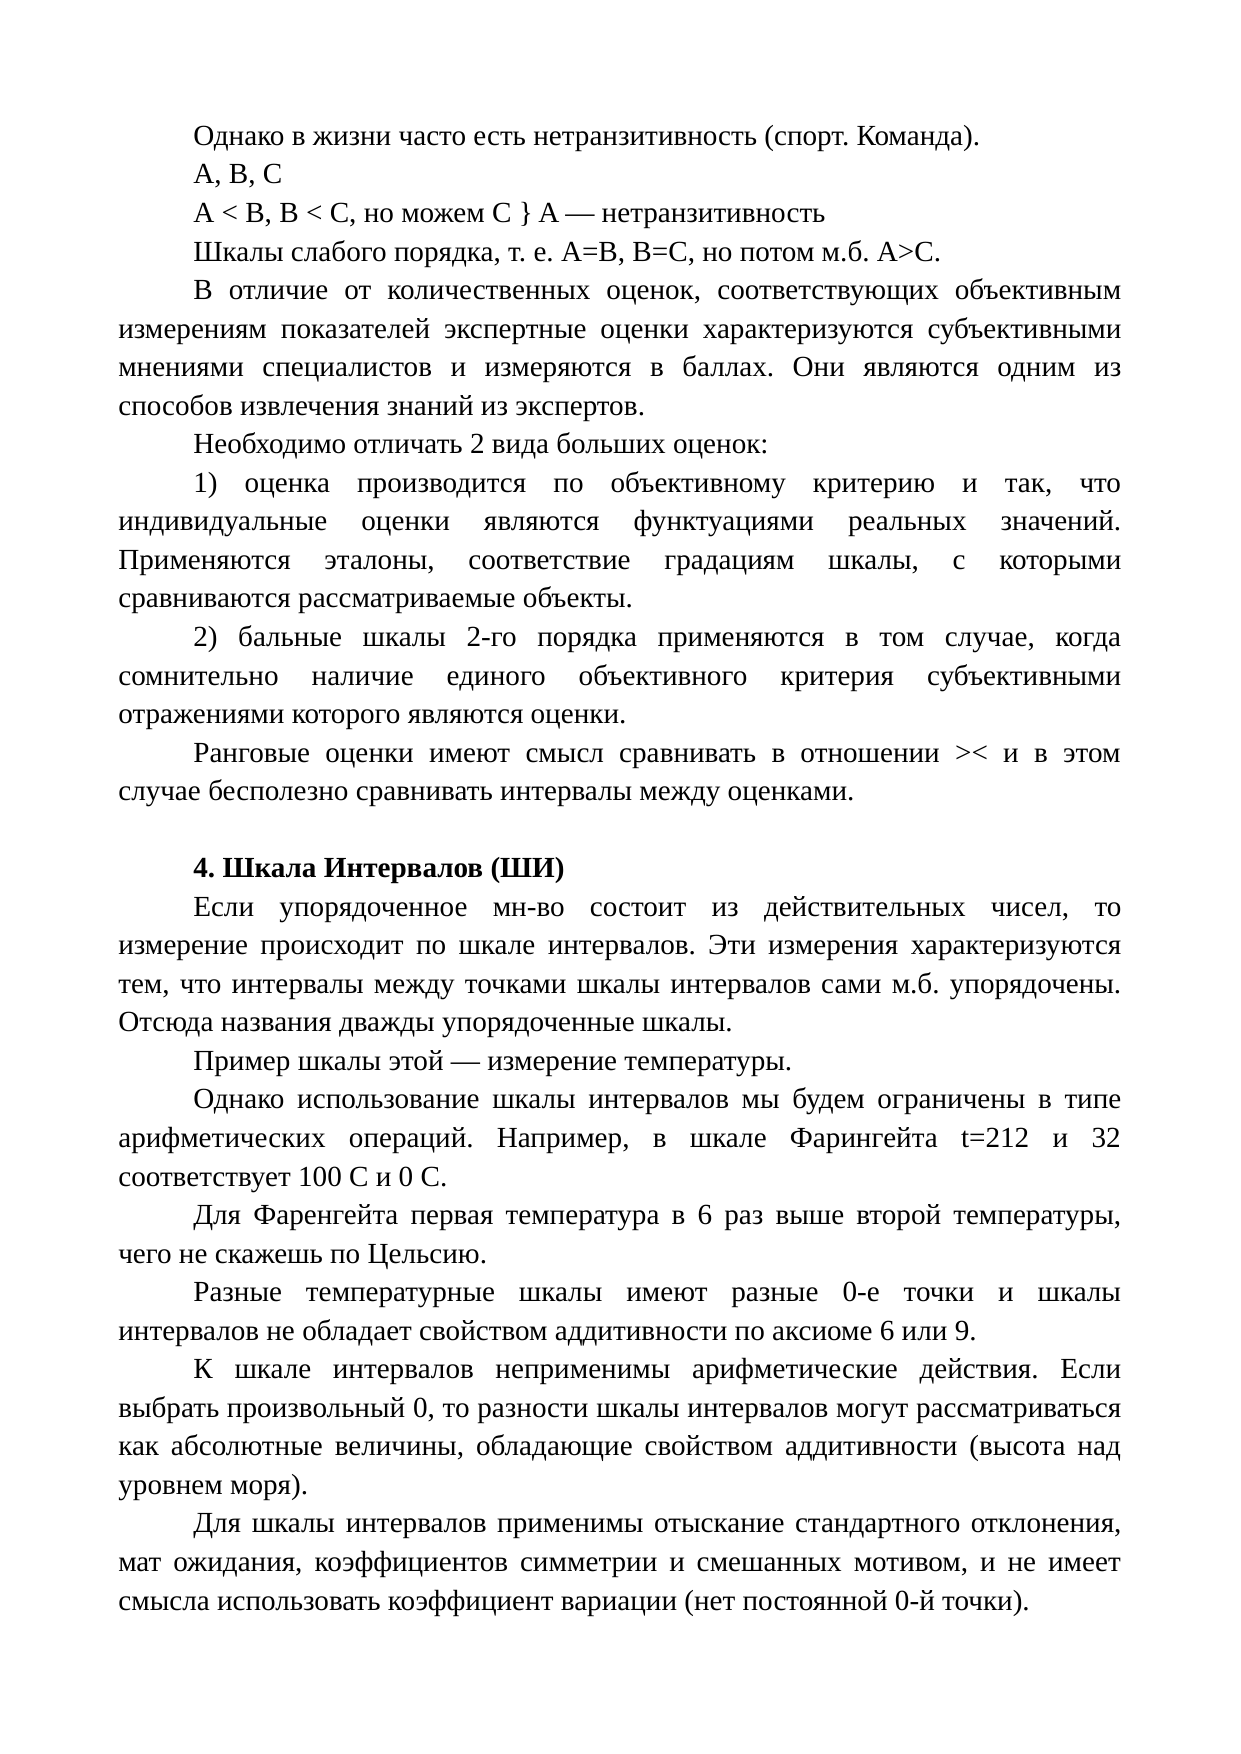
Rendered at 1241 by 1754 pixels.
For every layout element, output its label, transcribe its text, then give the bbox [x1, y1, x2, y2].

text Если упорядоченное мн-во состоит из действительных чисел, то измерение происходит по шкале интервалов. Эти измерения характеризуются тем, что интервалы между точками шкалы интервалов сами м.б. упорядочены. Отсюда названия дважды упорядоченные шкалы. [118, 889, 1122, 1038]
text Для шкалы интервалов применимы отыскание стандартного отклонения, мат ожидания, коэффициентов симметрии и смешанных мотивом, и не имеет смысла использовать коэффициент вариации (нет постоянной 0-й точки). [118, 1506, 1122, 1616]
text Ранговые оценки имеют смысл сравнивать в отношении >< и в этом случае бесполезно сравнивать интервалы между оценками. [118, 735, 1122, 807]
text 2) бальные шкалы 2-го порядка применяются в том случае, когда сомнительно наличие единого объективного критерия субъективными отражениями которого являются оценки. [118, 619, 1122, 730]
text А < В, В < С, но можем C } A — нетранзитивность [118, 195, 1122, 229]
text Шкалы слабого порядка, т. е. А=В, В=С, но потом м.б. А>C. [118, 234, 1122, 267]
text К шкале интервалов неприменимы арифметические действия. Если выбрать произвольный 0, то разности шкалы интервалов могут рассматриваться как абсолютные величины, обладающие свойством аддитивности (высота над уровнем моря). [118, 1351, 1122, 1501]
text Разные температурные шкалы имеют разные 0-е точки и шкалы интервалов не обладает свойством аддитивности по аксиоме 6 или 9. [118, 1274, 1122, 1346]
text Для Фаренгейта первая температура в 6 раз выше второй температуры, чего не скажешь по Цельсию. [118, 1197, 1122, 1269]
text 4. Шкала Интервалов (ШИ) [118, 850, 1122, 884]
text Однако использование шкалы интервалов мы будем ограничены в типе арифметических операций. Например, в шкале Фарингейта t=212 и 32 соответствует 100 С и 0 С. [118, 1082, 1122, 1192]
text 1) оценка производится по объективному критерию и так, что индивидуальные оценки являются функтуациями реальных значений. Применяются эталоны, соответствие градациям шкалы, с которыми сравниваются рассматриваемые объекты. [118, 465, 1122, 614]
text Необходимо отличать 2 вида больших оценок: [118, 426, 1122, 460]
text Однако в жизни часто есть нетранзитивность (спорт. Команда). [118, 118, 1122, 152]
text В отличие от количественных оценок, соответствующих объективным измерениям показателей экспертные оценки характеризуются субъективными мнениями специалистов и измеряются в баллах. Они являются одним из способов извлечения знаний из экспертов. [118, 272, 1122, 421]
text А, В, С [118, 157, 1122, 190]
text Пример шкалы этой — измерение температуры. [118, 1043, 1122, 1077]
